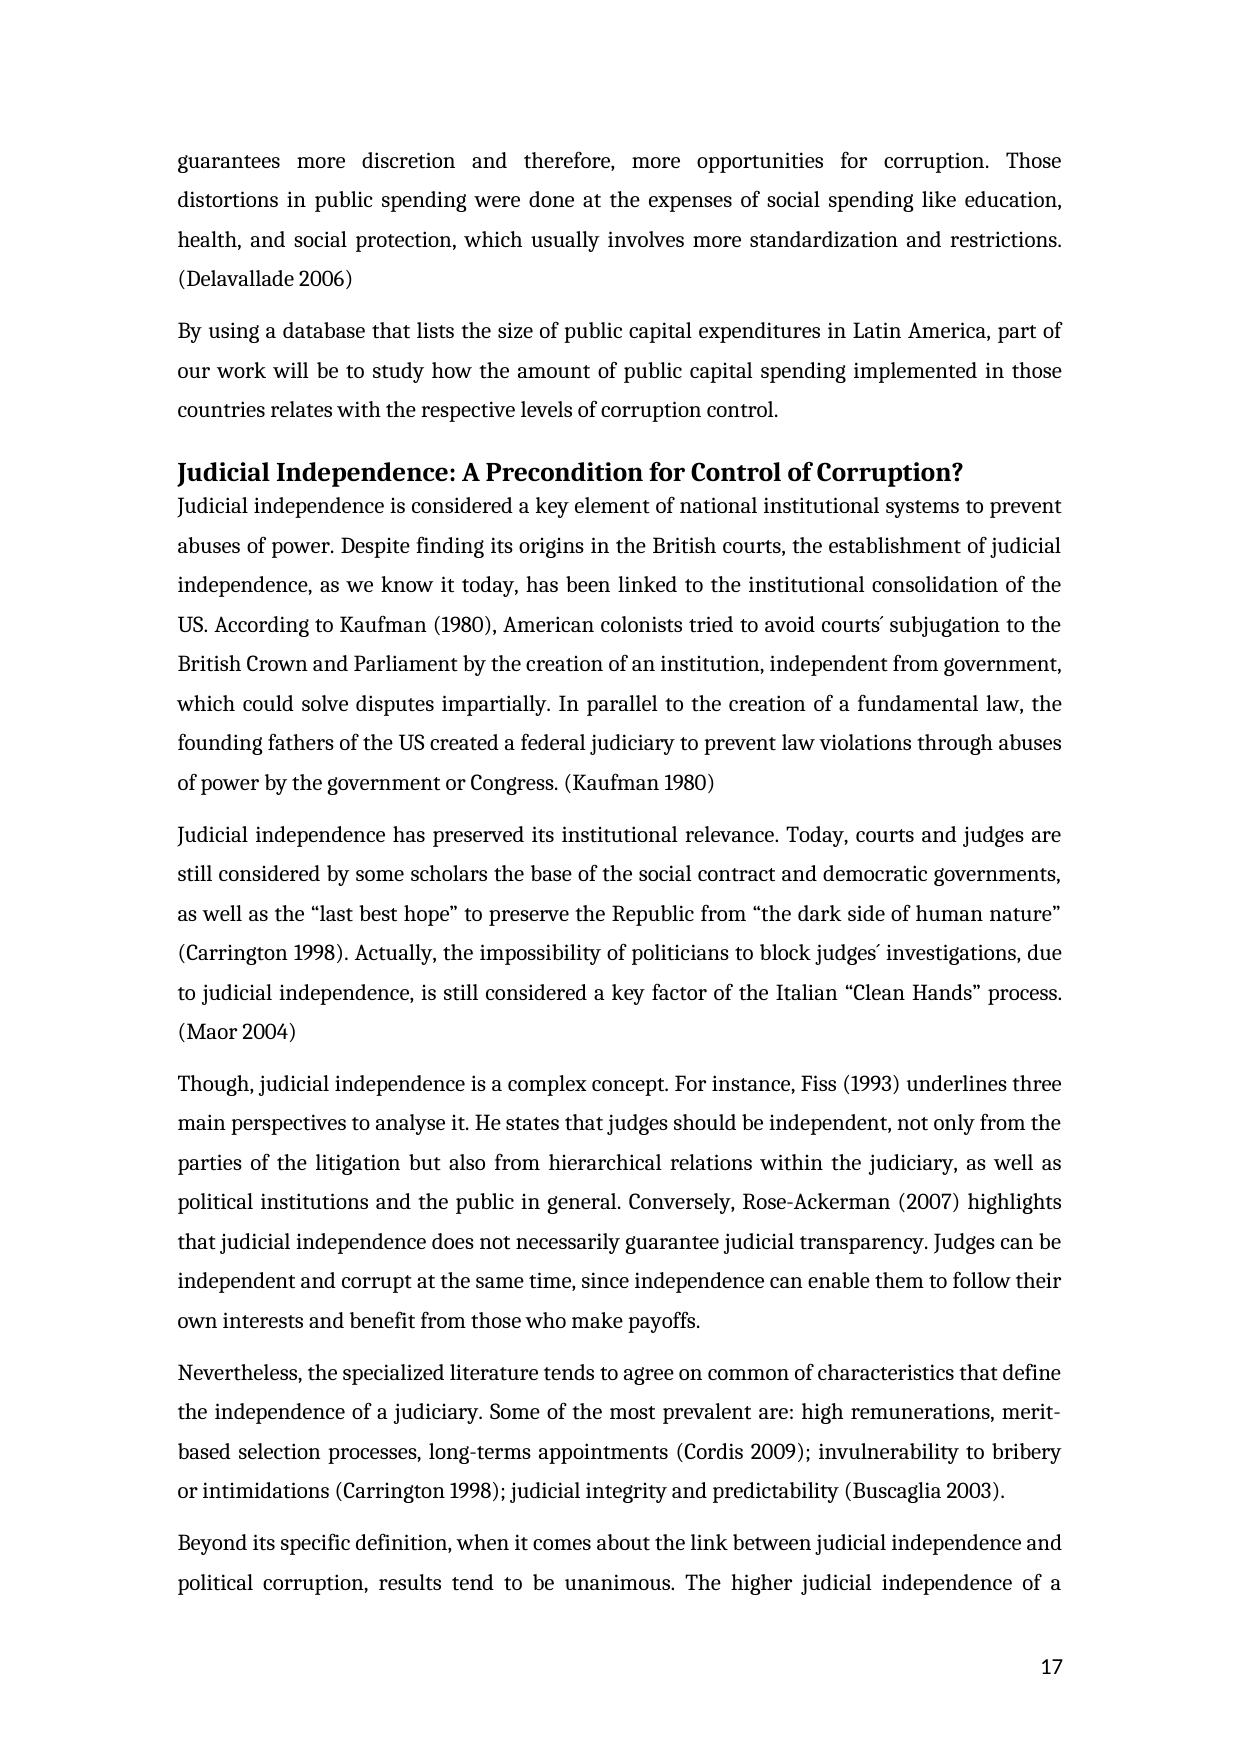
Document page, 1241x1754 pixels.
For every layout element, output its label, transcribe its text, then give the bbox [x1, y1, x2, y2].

text Judicial independence is considered a key element of national institutional systems to prevent abuses of power. Despite finding its origins in the British courts, the establishment of judicial independence, as we know it today, has been linked to the institutional consolidation of the US. According to Kaufman (1980), American colonists tried to avoid courts´ subjugation to the British Crown and Parliament by the creation of an institution, independent from government, which could solve disputes impartially. In parallel to the creation of a fundamental law, the founding fathers of the US created a federal judiciary to prevent law violations through abuses of power by the government or Congress. (Kaufman 1980) [177, 493, 1063, 796]
text Judicial independence has preserved its institutional relevance. Today, courts and judges are still considered by some scholars the base of the social contract and democratic governments, as well as the “last best hope” to preserve the Republic from “the dark side of human nature” (Carrington 1998). Actually, the impossibility of politicians to block judges´ investigations, due to judicial independence, is still considered a key factor of the Italian “Clean Hands” process. (Maor 2004) [177, 821, 1063, 1045]
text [177, 148, 1063, 292]
text Nevertheless, the specialized literature tends to agree on common of characteristics that define the independence of a judiciary. Some of the most prevalent are: high remunerations, merit-based selection processes, long-terms appointments (Cordis 2009); invulnerability to bribery or intimidations (Carrington 1998); judicial integrity and predictability (Buscaglia 2003). [177, 1359, 1063, 1504]
subtitle Judicial Independence: A Precondition for Control of Corruption? [177, 457, 1063, 488]
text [177, 1530, 1063, 1596]
text By using a database that lists the size of public capital expenditures in Latin America, part of our work will be to study how the amount of public capital spending implemented in those countries relates with the respective levels of corruption control. [177, 318, 1063, 423]
text Though, judicial independence is a complex concept. For instance, Fiss (1993) underlines three main perspectives to analyse it. He states that judges should be independent, not only from the parties of the litigation but also from hierarchical relations within the judiciary, as well as political institutions and the public in general. Conversely, Rose-Ackerman (2007) highlights that judicial independence does not necessarily guarantee judicial transparency. Judges can be independent and corrupt at the same time, since independence can enable them to follow their own interests and benefit from those who make payoffs. [177, 1071, 1063, 1334]
